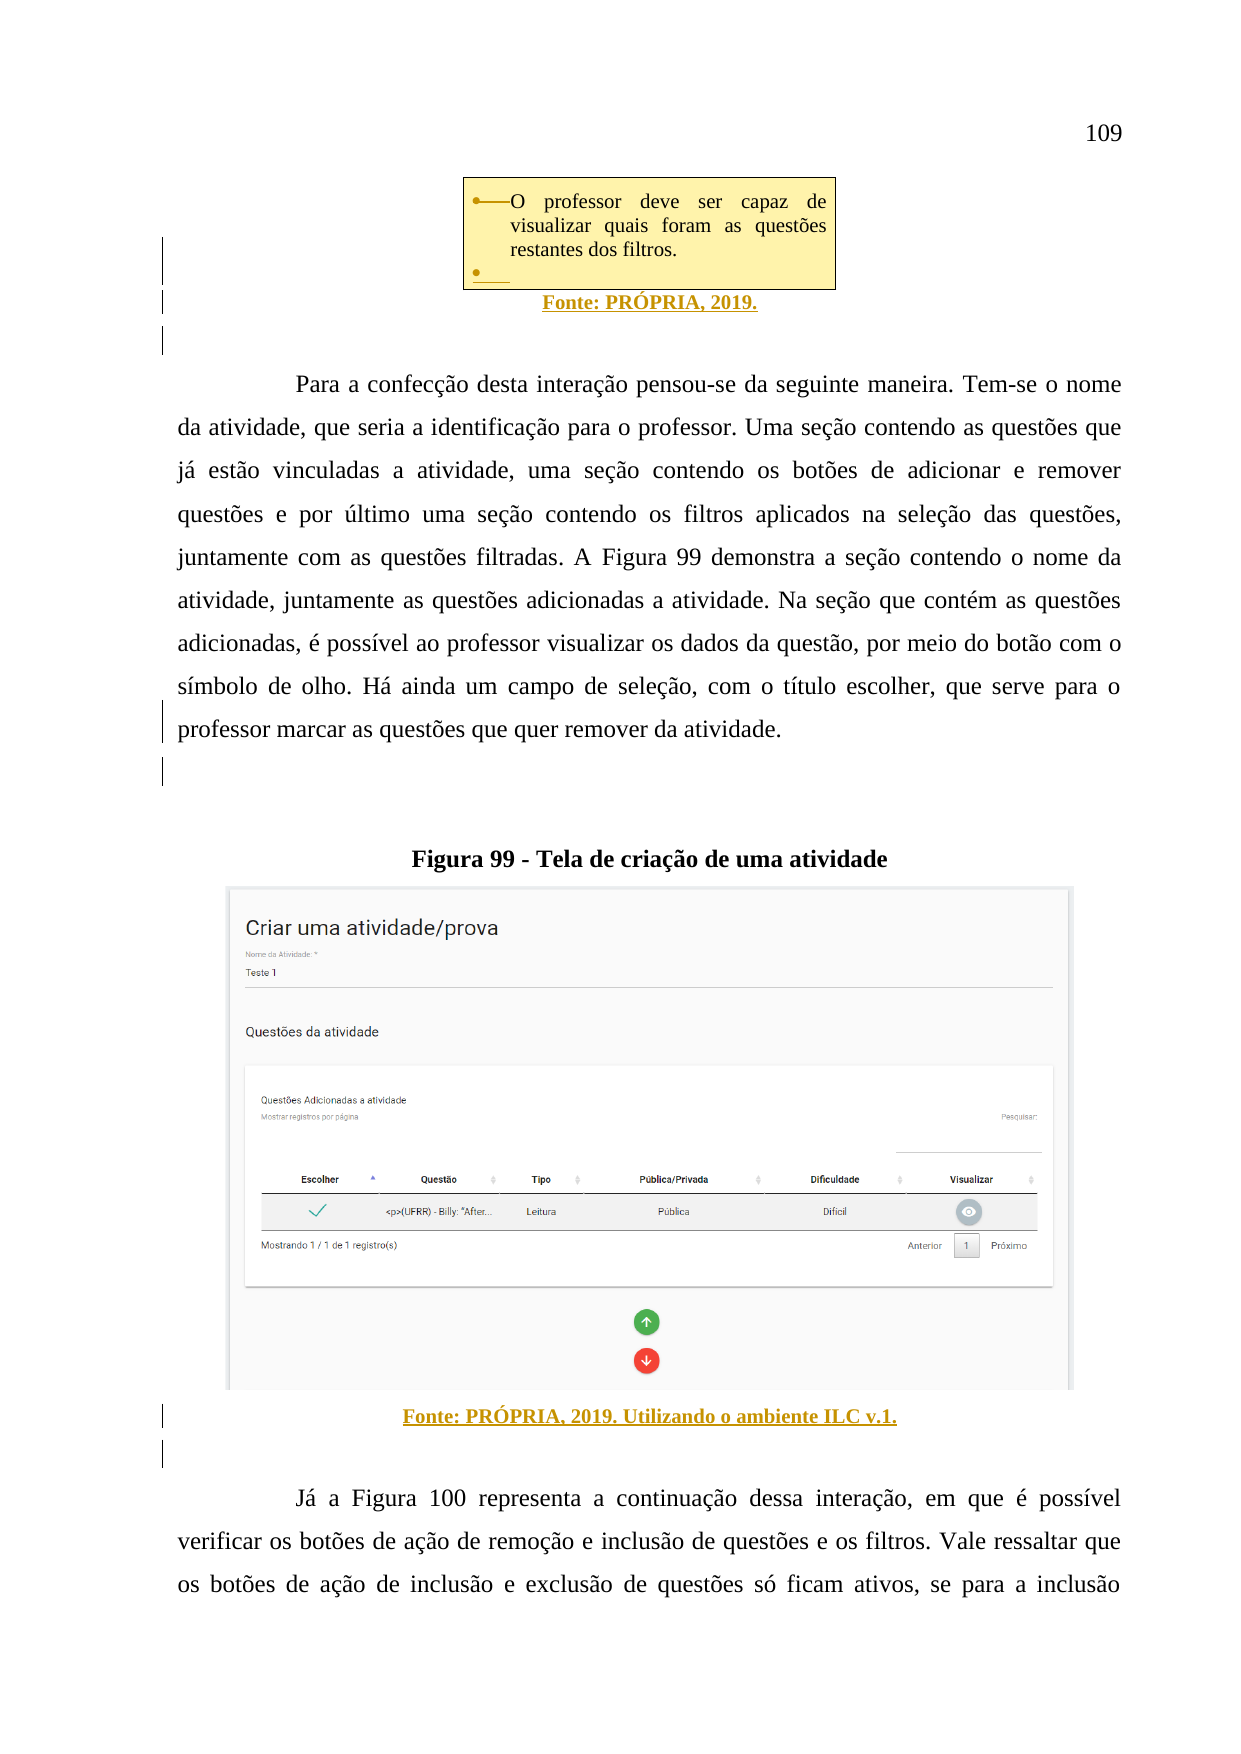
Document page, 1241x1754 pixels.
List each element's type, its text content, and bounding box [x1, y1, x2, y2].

text Para a confecção desta interação pensou-se da seguinte maneira. Tem-se o nome da atividade, que seria a identificação para o professor. Uma seção contendo as questões que já estão vinculadas a atividade, uma seção contendo os botões de adicionar e remover questões e por último uma seção contendo os filtros aplicados na seleção das questões, juntamente com as questões filtradas. A demonstra a seção contendo o nome da atividade, juntamente as questões adicionadas a atividade. Na seção que contém as questões adicionadas, é possível ao professor visualizar os dados da questão, por meio do botão com o símbolo de olho. Há ainda um campo de seleção, com o título escolher, que serve para o professor marcar as questões que quer remover da atividade. [177, 369, 1122, 743]
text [177, 1483, 1122, 1598]
picture [225, 886, 1074, 1390]
list O professor deve ser capaz de visualizar quais foram as questões restantes dos filtros. [464, 178, 835, 249]
